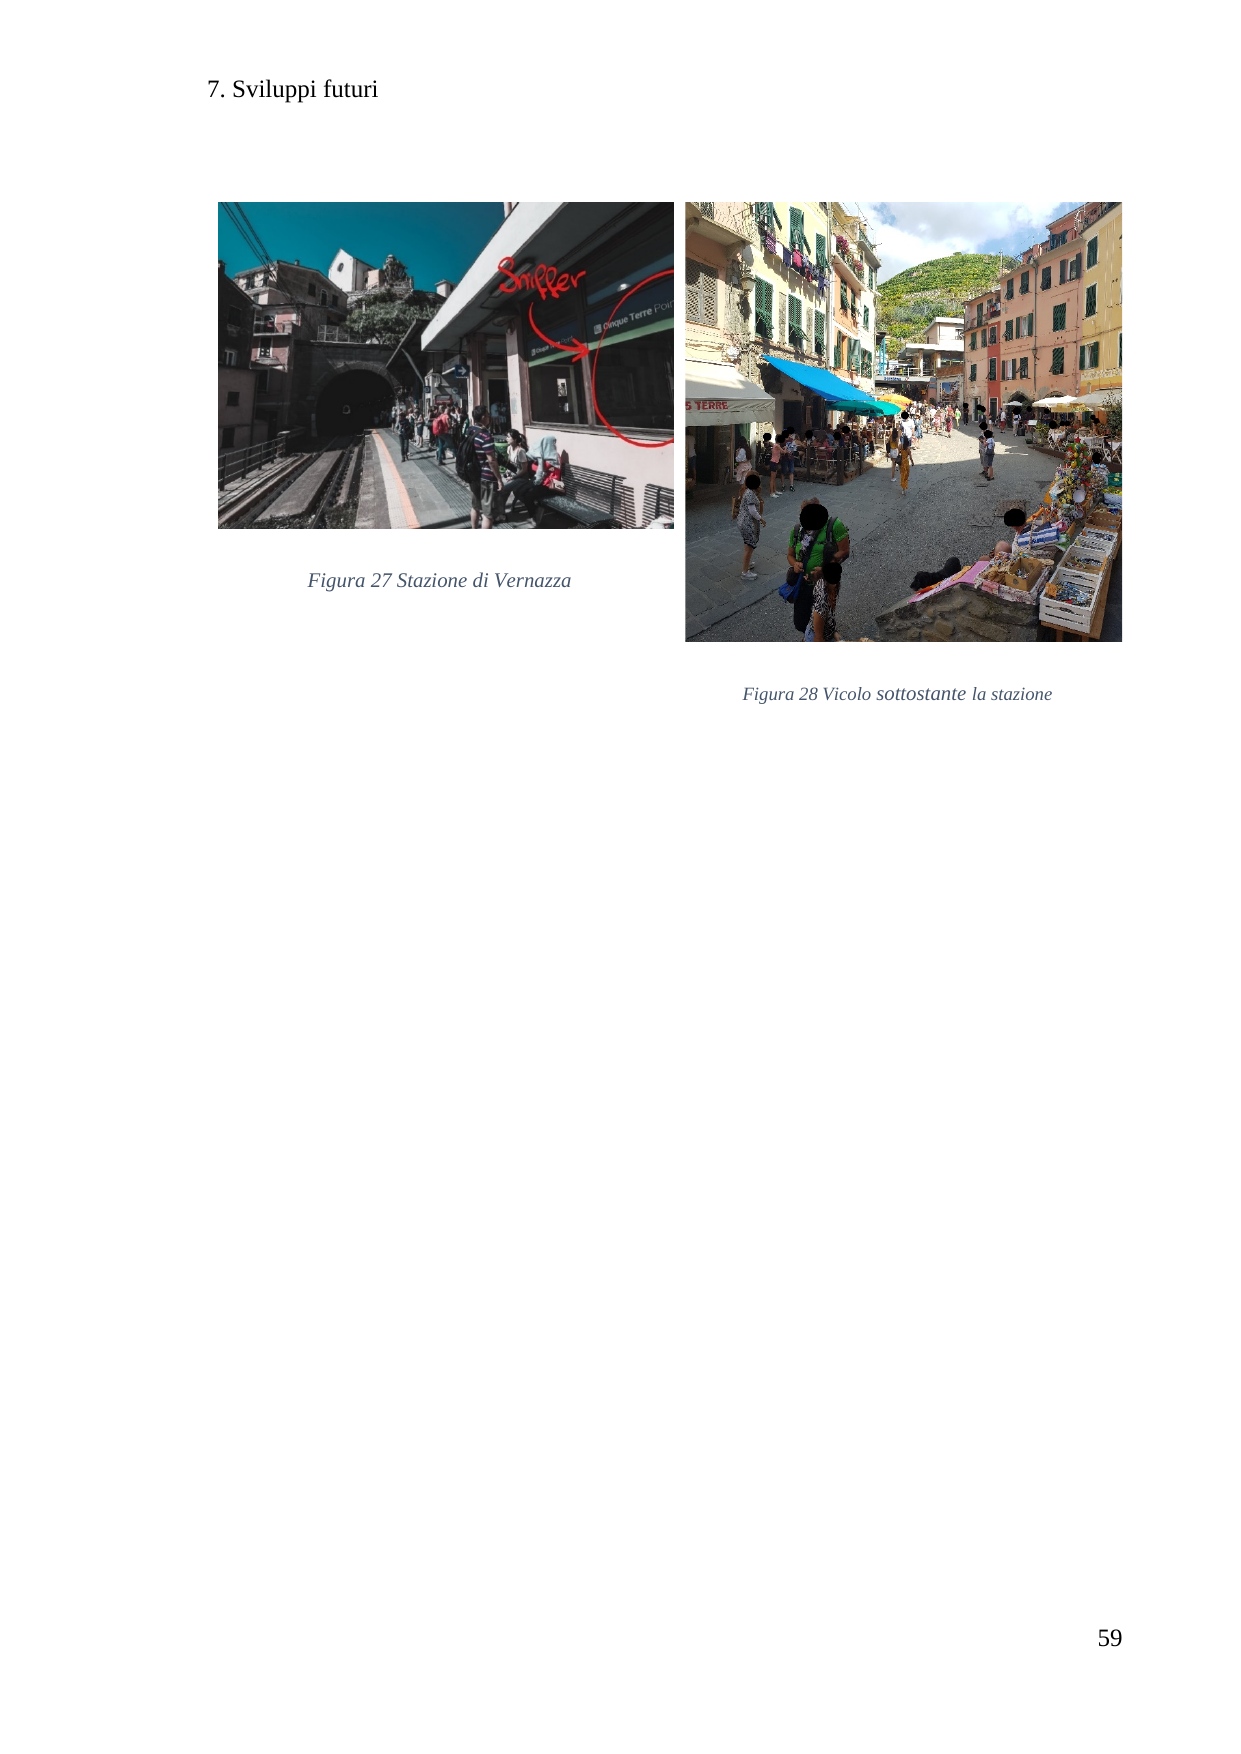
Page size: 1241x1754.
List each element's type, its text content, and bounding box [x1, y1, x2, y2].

picture [218, 202, 674, 529]
picture [685, 202, 1123, 642]
table_header Figura 27 Stazione di Vernazza [207, 177, 674, 737]
